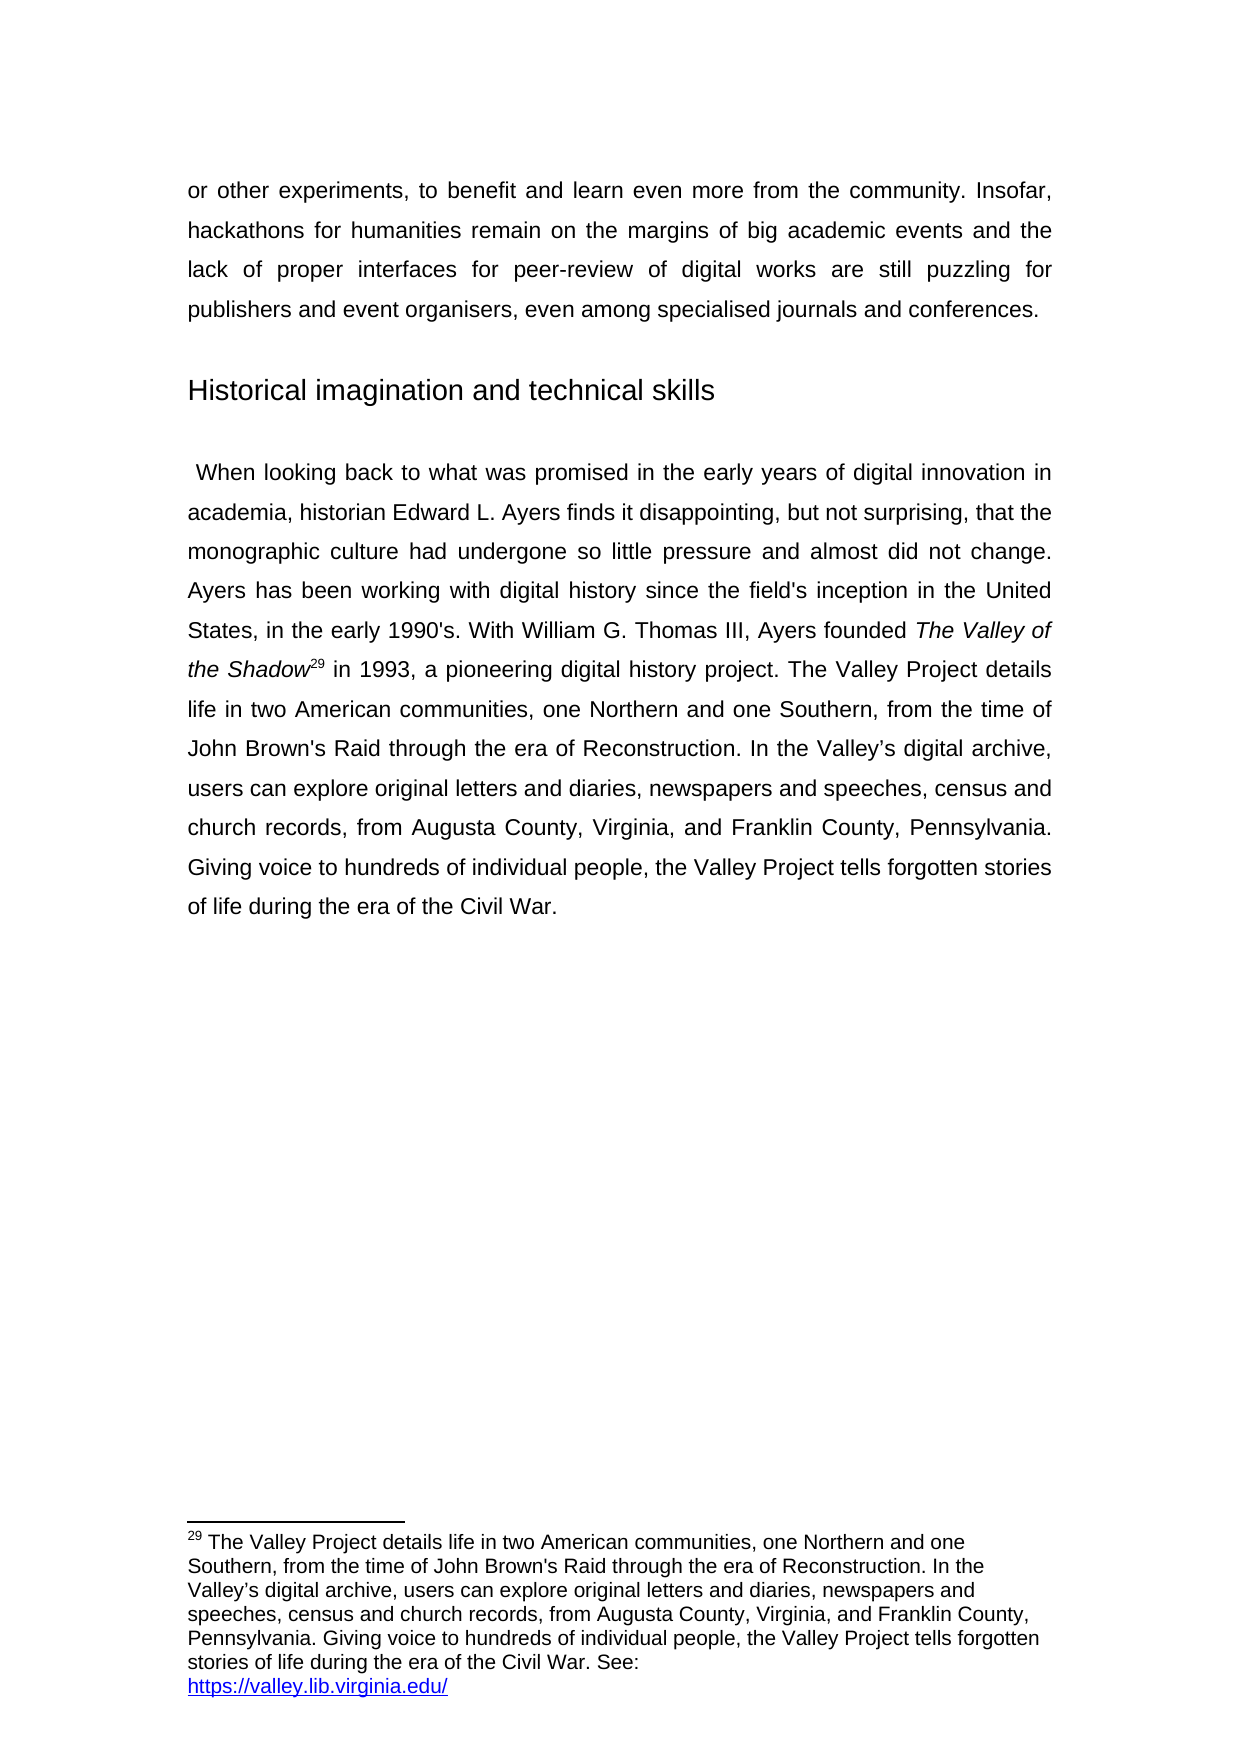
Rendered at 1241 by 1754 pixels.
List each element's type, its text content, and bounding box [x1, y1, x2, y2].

text When looking back to what was promised in the early years of digital innovation in academia, historian Edward L. Ayers finds it disappointing, but not surprising, that the monographic culture had undergone so little pressure and almost did not change. Ayers has been working with digital history since the field's inception in the United States, in the early 1990's. With William G. Thomas III, Ayers founded The Valley of the Shadow in 1993, a pioneering digital history project. The Valley Project details life in two American communities, one Northern and one Southern, from the time of John Brown's Raid through the era of Reconstruction. In the Valley’s digital archive, users can explore original letters and diaries, newspapers and speeches, census and church records, from Augusta County, Virginia, and Franklin County, Pennsylvania. Giving voice to hundreds of individual people, the Valley Project tells forgotten stories of life during the era of the Civil War. [187, 459, 1053, 919]
subtitle Historical imagination and technical skills [187, 373, 1053, 406]
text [187, 177, 1053, 322]
